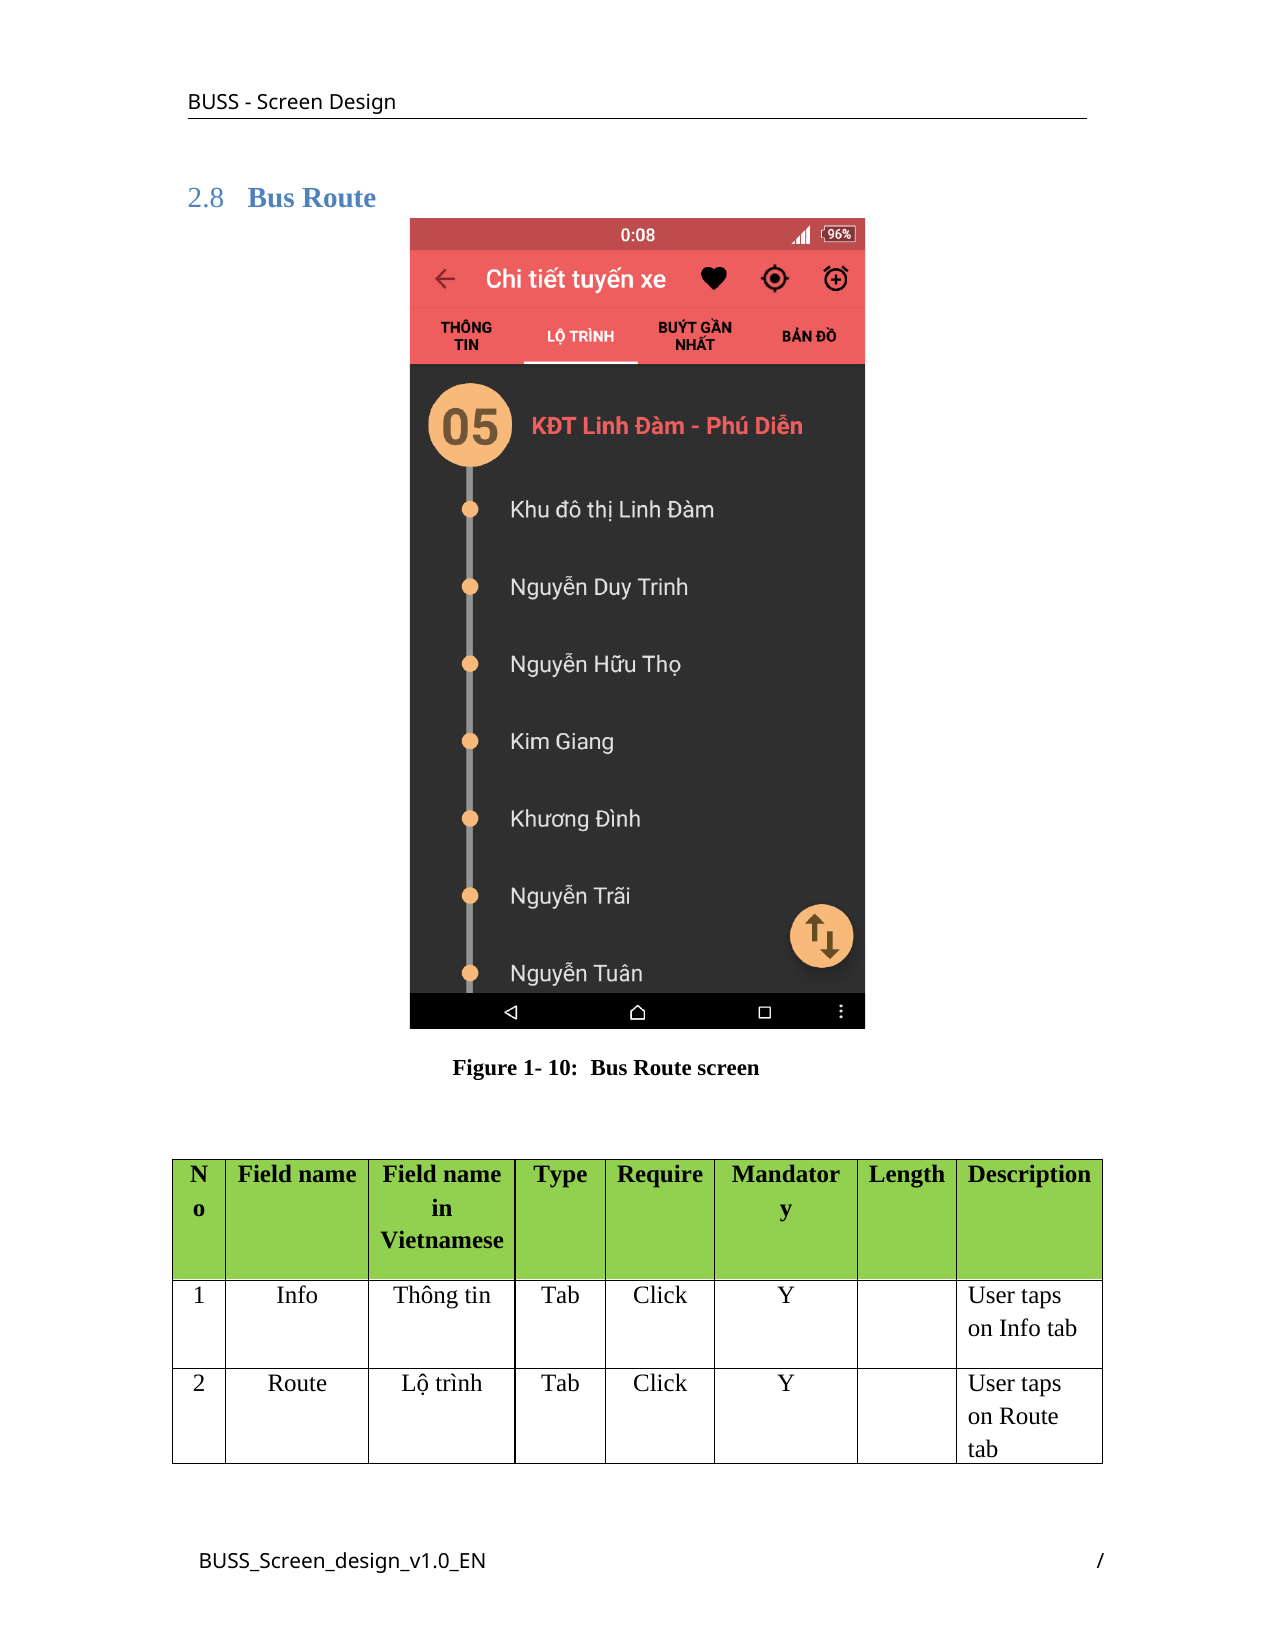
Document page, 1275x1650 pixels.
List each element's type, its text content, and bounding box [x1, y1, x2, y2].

picture [409, 218, 866, 1029]
table_cell User taps on Info tab [957, 1281, 1102, 1367]
table_header Description [957, 1160, 1102, 1279]
table_cell Y [715, 1281, 857, 1367]
table_cell Info [226, 1281, 368, 1367]
table_cell Thông tin [369, 1281, 514, 1367]
table_cell Lộ trình [369, 1369, 514, 1463]
list Bus Route screen [187, 1054, 1087, 1080]
table_cell 1 [173, 1281, 225, 1367]
table_cell Tab [516, 1281, 605, 1367]
table_cell Click [606, 1281, 714, 1367]
table_cell Tab [516, 1369, 605, 1463]
table_cell 2 [173, 1369, 225, 1463]
table_cell Y [715, 1369, 857, 1463]
table_header No [173, 1160, 225, 1279]
table_cell [858, 1369, 956, 1463]
subtitle Bus Route [187, 180, 1087, 213]
table_cell [858, 1281, 956, 1367]
table_cell User taps on Route tab [957, 1369, 1102, 1463]
table_header Mandatory [715, 1160, 857, 1279]
table_header Length [858, 1160, 956, 1279]
table_header Field name [226, 1160, 368, 1279]
table_cell Route [226, 1369, 368, 1463]
table_header Require [606, 1160, 714, 1279]
table_cell Click [606, 1369, 714, 1463]
table_header Type [516, 1160, 605, 1279]
table_header Field name in Vietnamese [369, 1160, 514, 1279]
